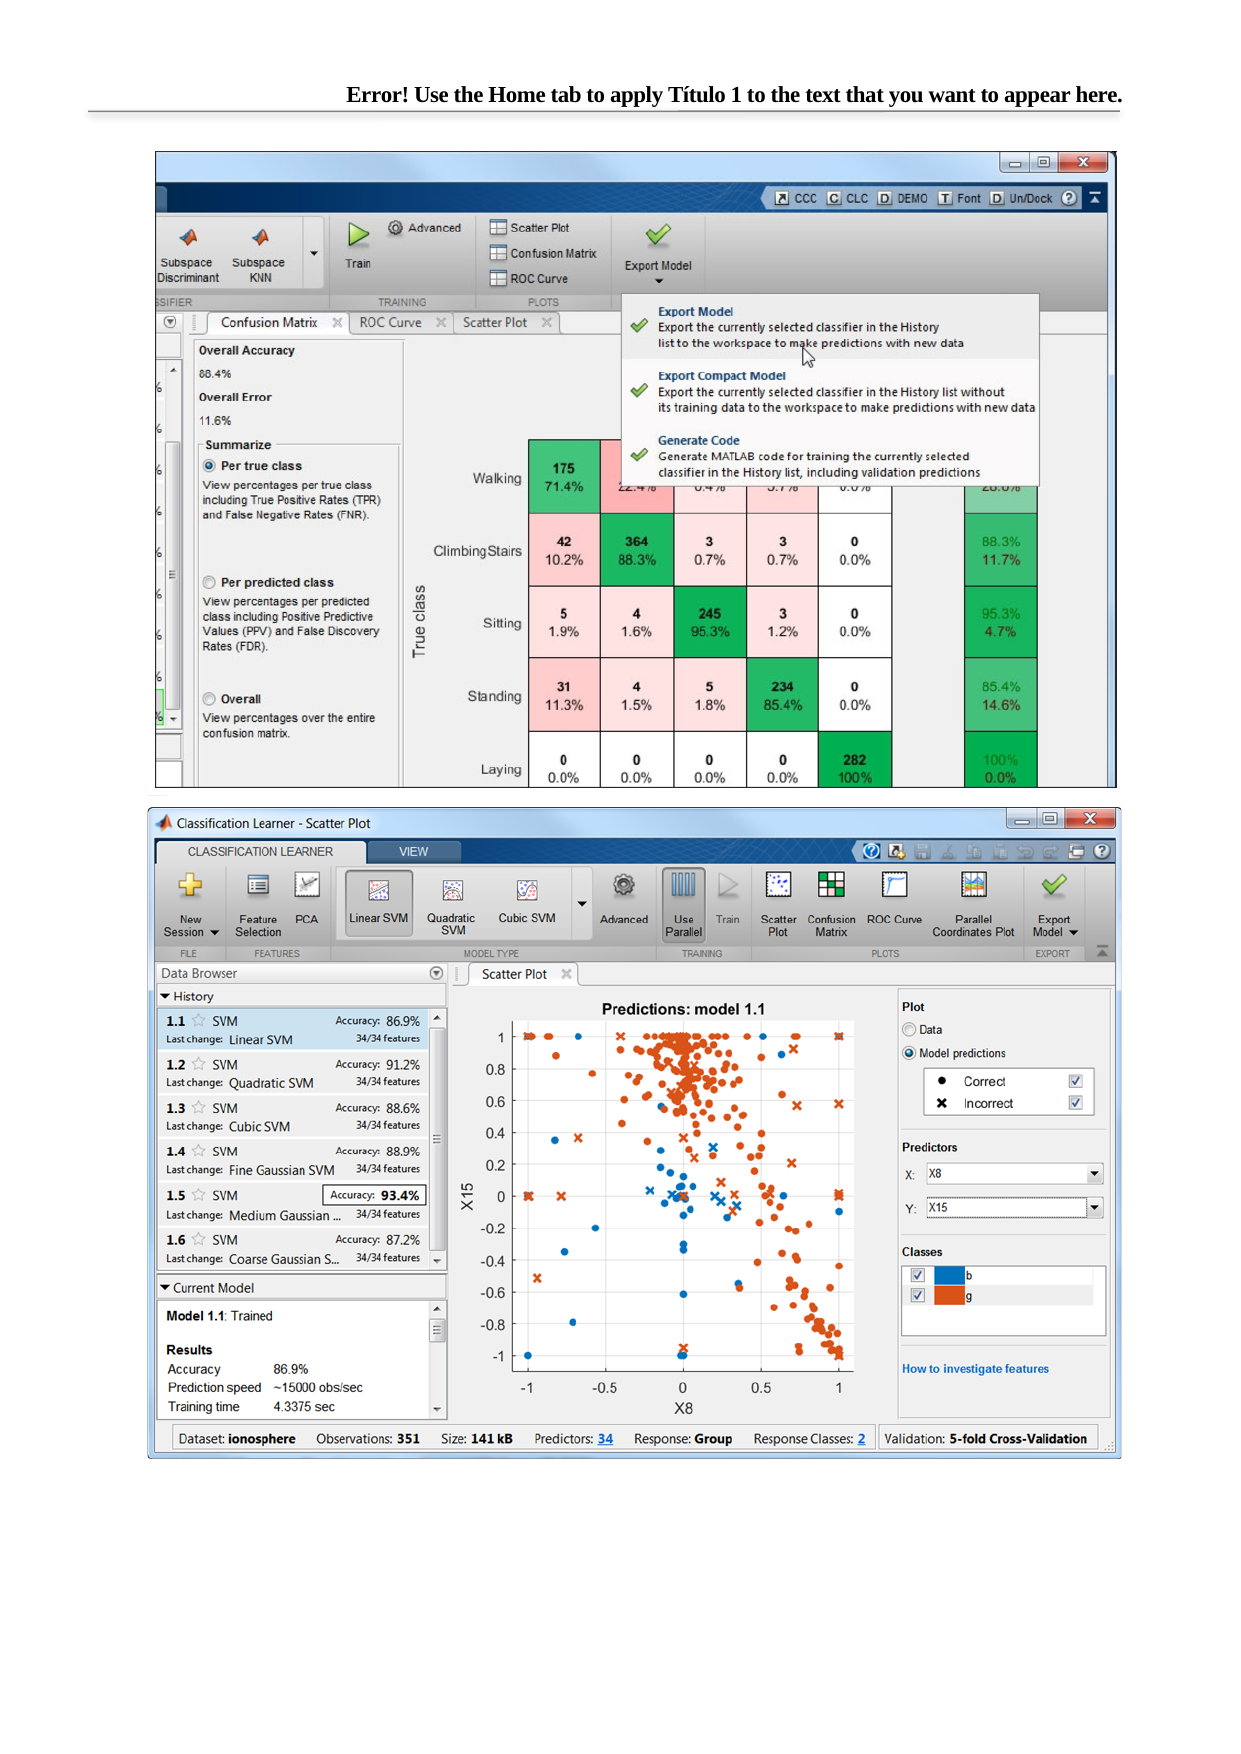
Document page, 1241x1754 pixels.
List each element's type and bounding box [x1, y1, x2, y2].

picture [147, 807, 1122, 1459]
picture [147, 147, 1122, 796]
